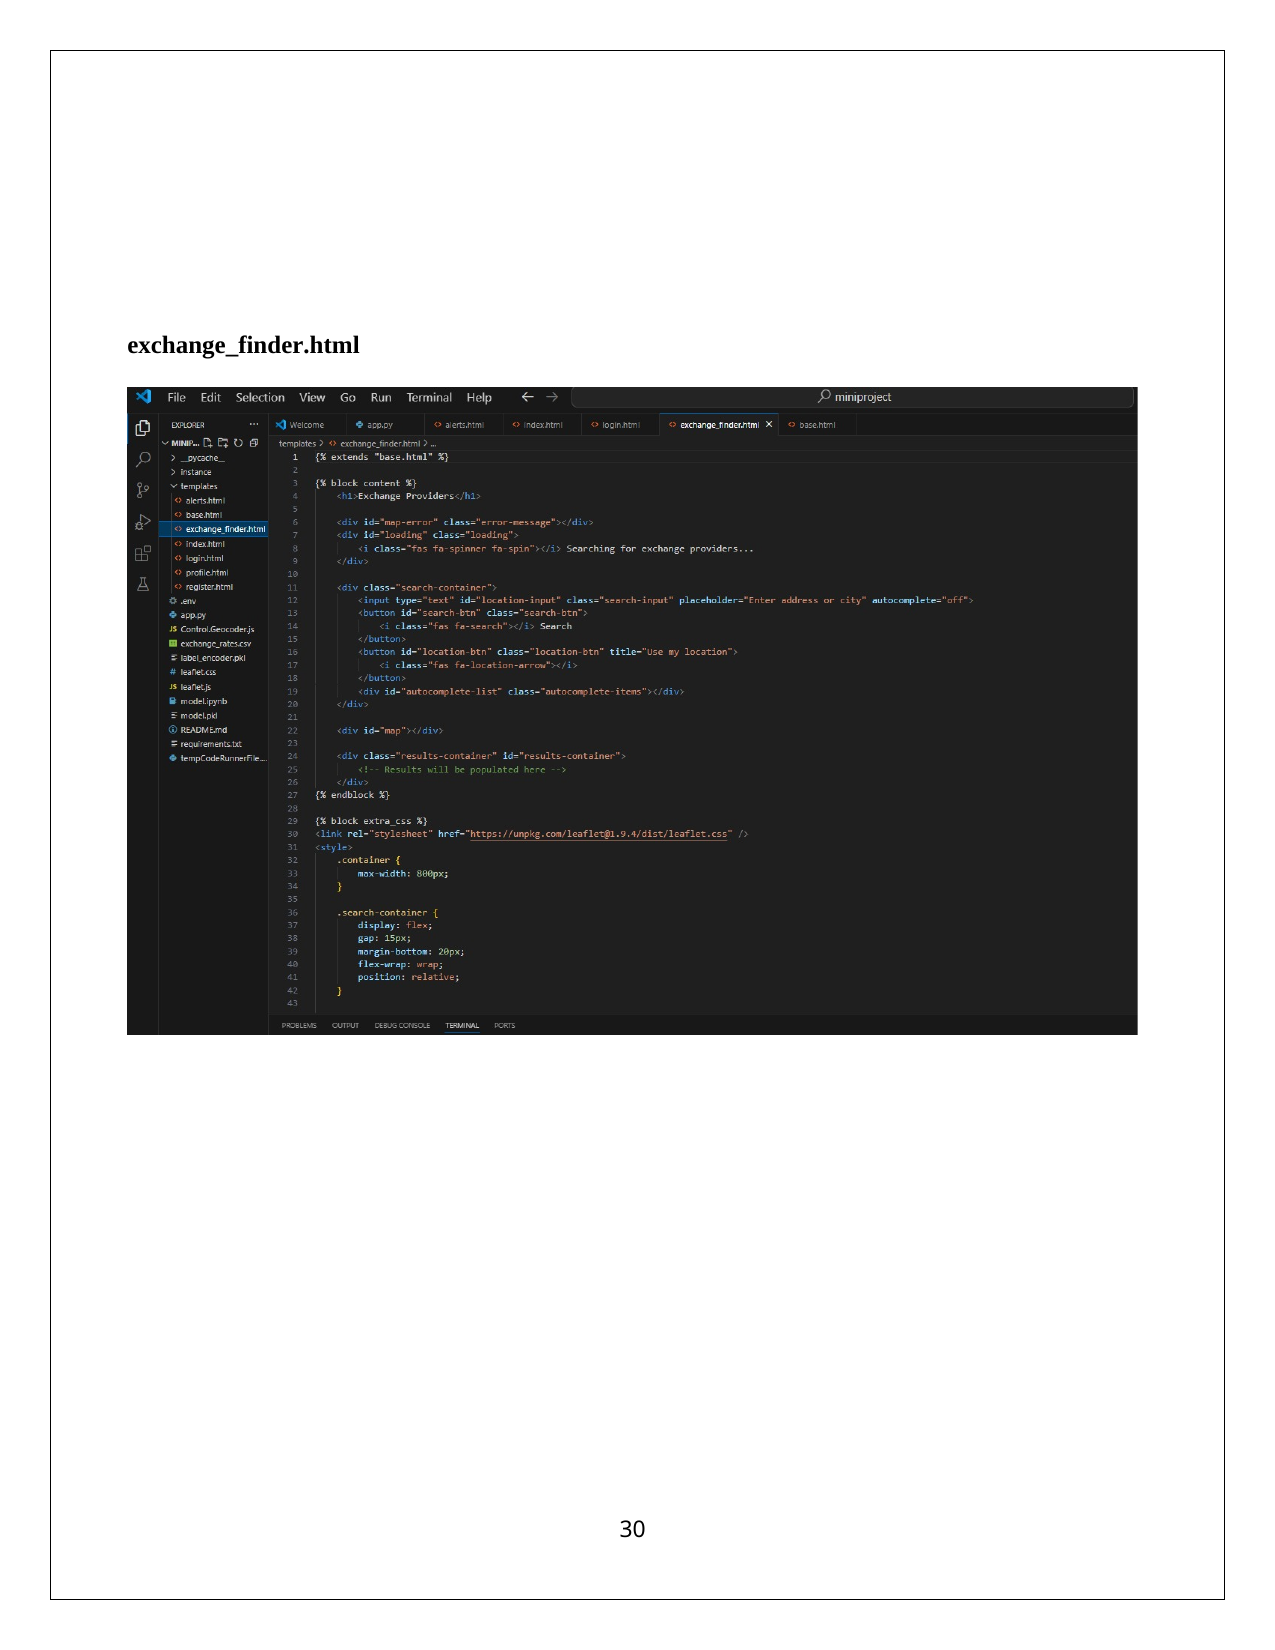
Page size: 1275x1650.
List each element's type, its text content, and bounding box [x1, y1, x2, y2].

picture [127, 387, 1138, 1035]
text exchange_finder.html [127, 330, 1138, 359]
